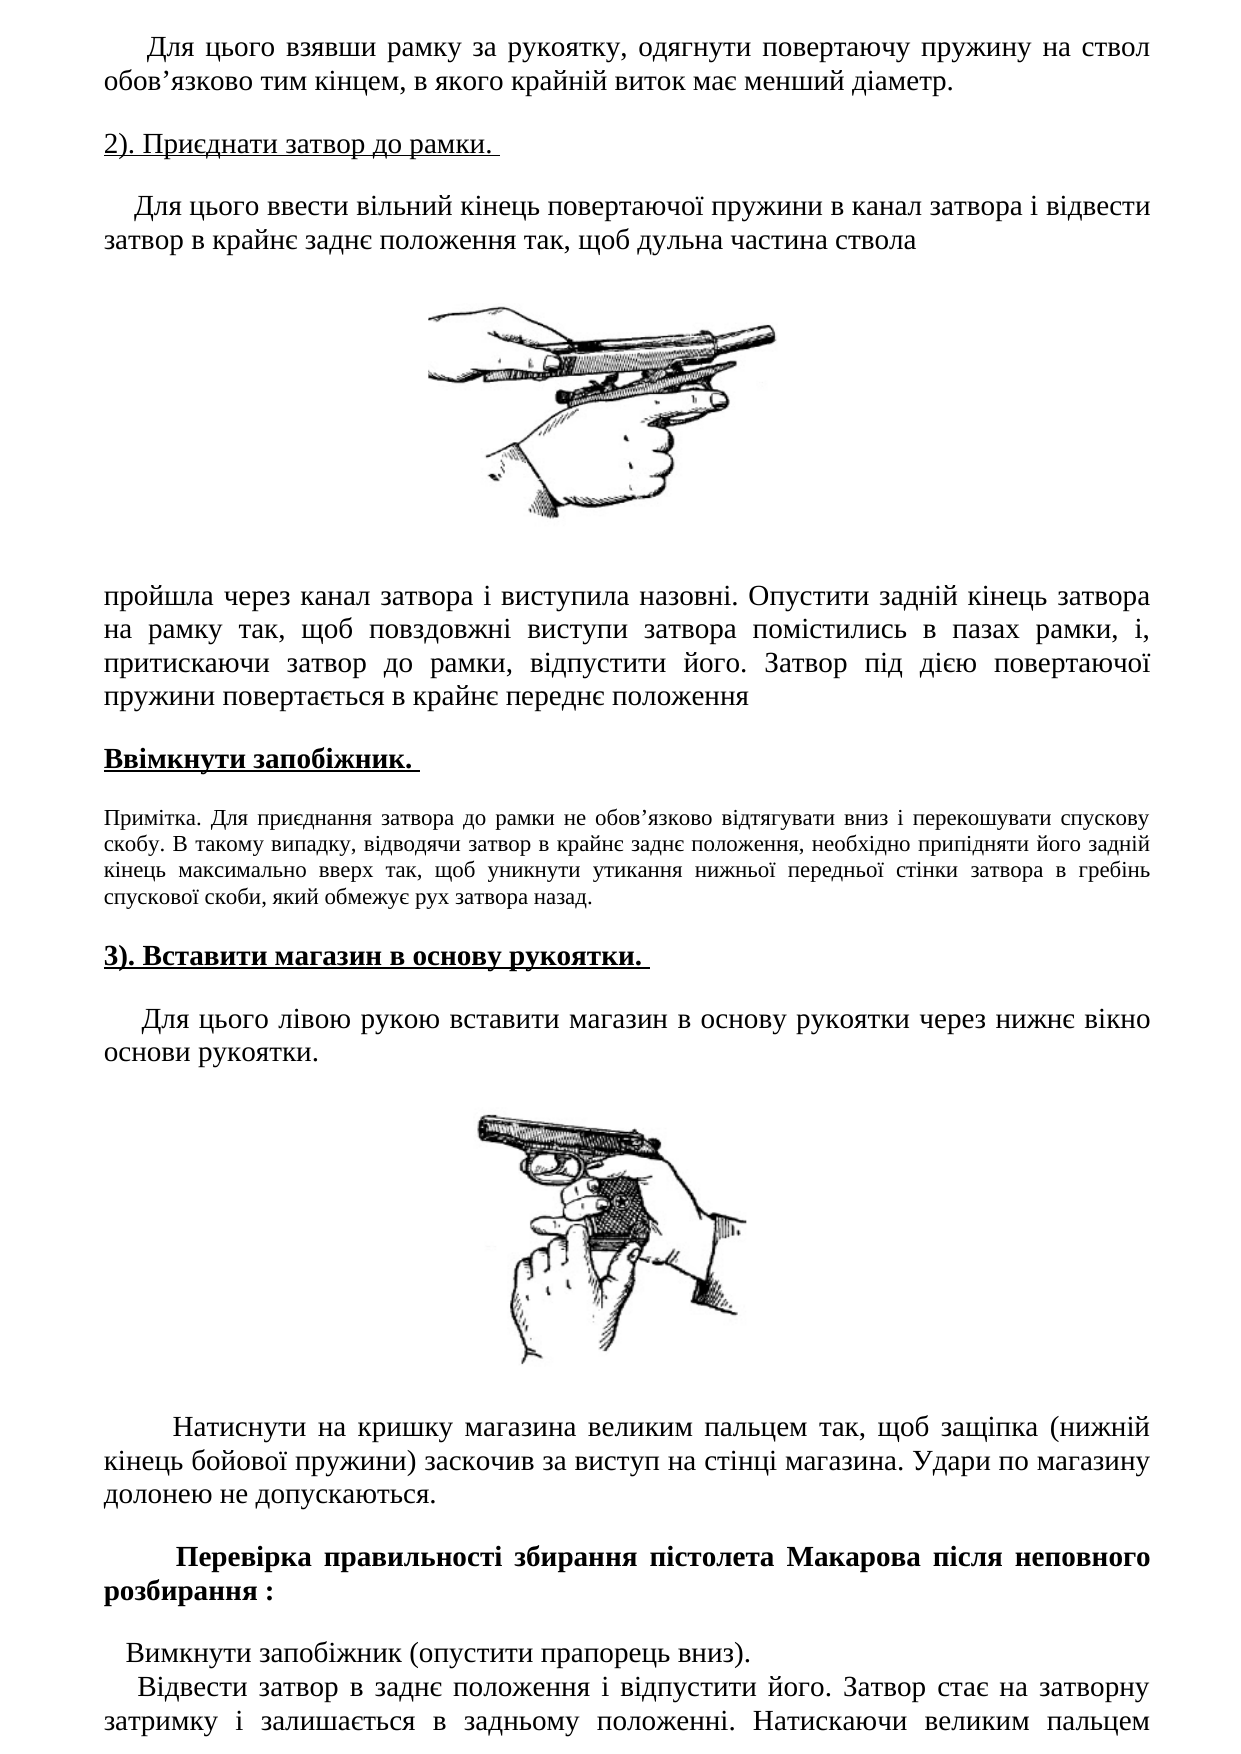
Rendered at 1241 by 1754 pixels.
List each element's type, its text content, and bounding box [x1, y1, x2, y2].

text Для цього взявши рамку за рукоятку, одягнути повертаючу пружину на ствол обов’язково тим кінцем, в якого крайній виток має менший діаметр. [103, 29, 1152, 97]
text Для цього лівою рукою вставити магазин в основу рукоятки через нижнє вікно основи рукоятки. [103, 1001, 1152, 1068]
text 2). Приєднати затвор до рамки. [103, 126, 1152, 159]
text Ввімкнути запобіжник. [103, 741, 1152, 774]
text Натиснути на кришку магазина великим пальцем так, щоб защіпка (нижній кінець бойової пружини) заскочив за виступ на стінці магазина. Удари по магазину долонею не допускаються. [103, 1409, 1152, 1510]
picture [428, 284, 783, 549]
picture [428, 1097, 809, 1381]
text Вимкнути запобіжник (опустити прапорець вниз). [103, 1636, 1152, 1669]
text 3). Вставити магазин в основу рукоятки. [103, 938, 1152, 972]
text Примітка. Для приєднання затвора до рамки не обов’язково відтягувати вниз і перекошувати спускову скобу. В такому випадку, відводячи затвор в крайнє заднє положення, необхідно припідняти його задній кінець максимально вверх так, щоб уникнути утикання нижньої передньої стінки затвора в гребінь спускової скоби, який обмежує рух затвора назад. [103, 804, 1152, 909]
text Перевірка правильності збирання пістолета Макарова після неповного розбирання : [103, 1539, 1152, 1606]
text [103, 1669, 1152, 1736]
text пройшла через канал затвора і виступила назовні. Опустити задній кінець затвора на рамку так, щоб повздовжні виступи затвора помістились в пазах рамки, і, притискаючи затвор до рамки, відпустити його. Затвор під дією повертаючої пружини повертається в крайнє переднє положення [103, 578, 1152, 712]
text Для цього ввести вільний кінець повертаючої пружини в канал затвора і відвести затвор в крайнє заднє положення так, щоб дульна частина ствола [103, 188, 1152, 256]
